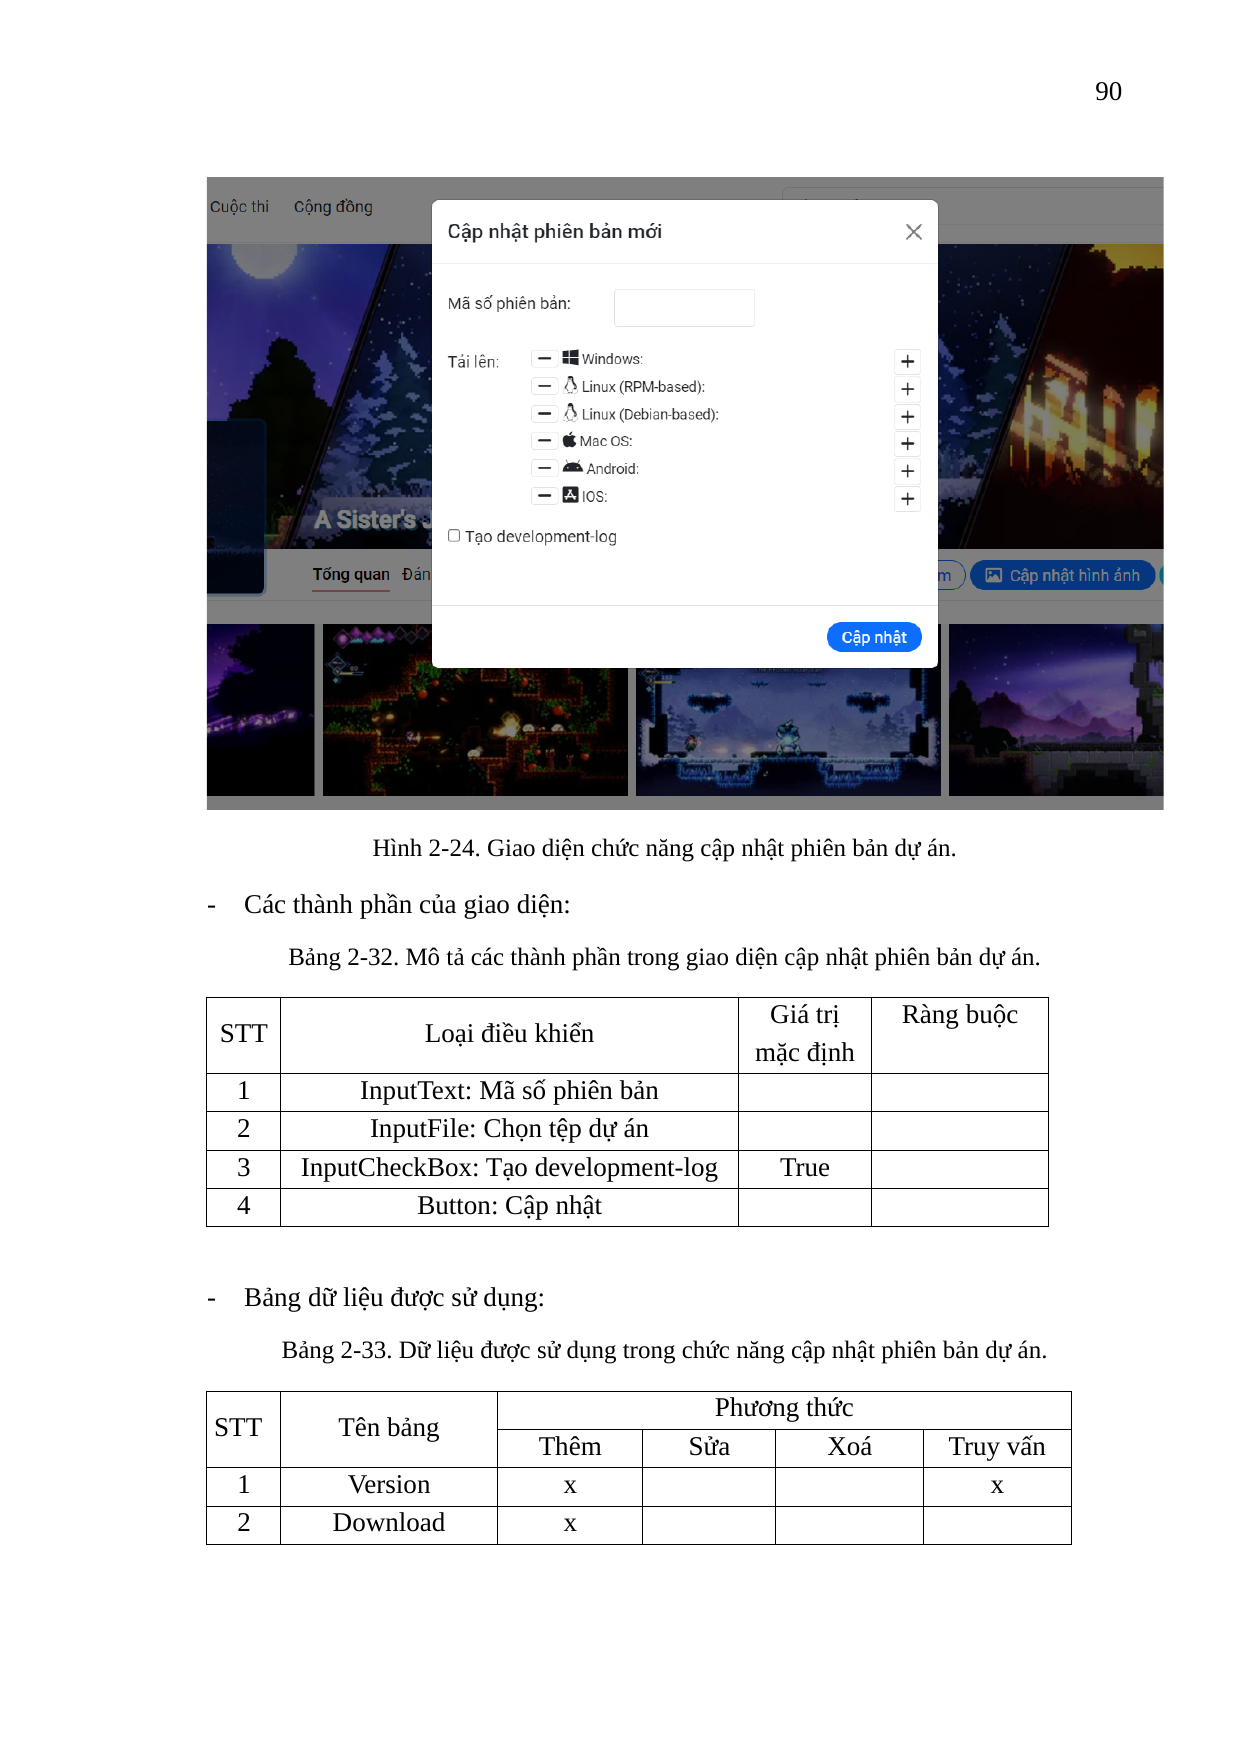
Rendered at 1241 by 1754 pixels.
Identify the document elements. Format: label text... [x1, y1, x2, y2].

table_cell InputText: Mã số phiên bản [281, 1074, 738, 1111]
table_cell 2 [207, 1112, 280, 1149]
table_cell [739, 1074, 871, 1111]
text Bảng 2-32. Mô tả các thành phần trong giao diện cập nhật phiên bản dự án. [207, 942, 1122, 971]
table_header Tên bảng [281, 1392, 497, 1467]
table_cell True [739, 1151, 871, 1188]
table_cell [872, 1151, 1048, 1188]
picture [206, 177, 1164, 810]
table_cell x [498, 1507, 642, 1544]
table_cell [872, 1074, 1048, 1111]
table_cell [872, 1189, 1048, 1226]
table_cell x [498, 1468, 642, 1506]
table_header Giá trị mặc định [739, 998, 871, 1073]
table_cell InputCheckBox: Tạo development-log [281, 1151, 738, 1188]
table_cell Thêm [498, 1430, 642, 1467]
table_cell 2 [207, 1507, 280, 1544]
table_cell 4 [207, 1189, 280, 1226]
table_header Loại điều khiển [281, 998, 738, 1073]
table_header Ràng buộc [872, 998, 1048, 1073]
table_cell Sửa [643, 1430, 775, 1467]
table_cell Truy vấn [924, 1430, 1071, 1467]
table_cell x [924, 1468, 1071, 1506]
table_cell Button: Cập nhật [281, 1189, 738, 1226]
text Bảng 2-33. Dữ liệu được sử dụng trong chức năng cập nhật phiên bản dự án. [207, 1335, 1122, 1364]
list Các thành phần của giao diện: [207, 888, 1122, 919]
table_cell Version [281, 1468, 497, 1506]
list Bảng dữ liệu được sử dụng: [207, 1281, 1122, 1312]
table_header STT [207, 998, 280, 1073]
table_cell 3 [207, 1151, 280, 1188]
table_cell [643, 1468, 775, 1506]
table_header STT [207, 1392, 280, 1467]
table_cell Xoá [776, 1430, 923, 1467]
table_cell InputFile: Chọn tệp dự án [281, 1112, 738, 1149]
text Hình 2-24. Giao diện chức năng cập nhật phiên bản dự án. [207, 833, 1122, 861]
table_cell 1 [207, 1468, 280, 1506]
table_cell [872, 1112, 1048, 1149]
table_cell [924, 1507, 1071, 1544]
table_cell 1 [207, 1074, 280, 1111]
table_cell [643, 1507, 775, 1544]
table_cell [776, 1507, 923, 1544]
table_cell Download [281, 1507, 497, 1544]
table_cell [739, 1189, 871, 1226]
table_cell [739, 1112, 871, 1149]
table_cell [776, 1468, 923, 1506]
table_header Phương thức [498, 1392, 1071, 1429]
